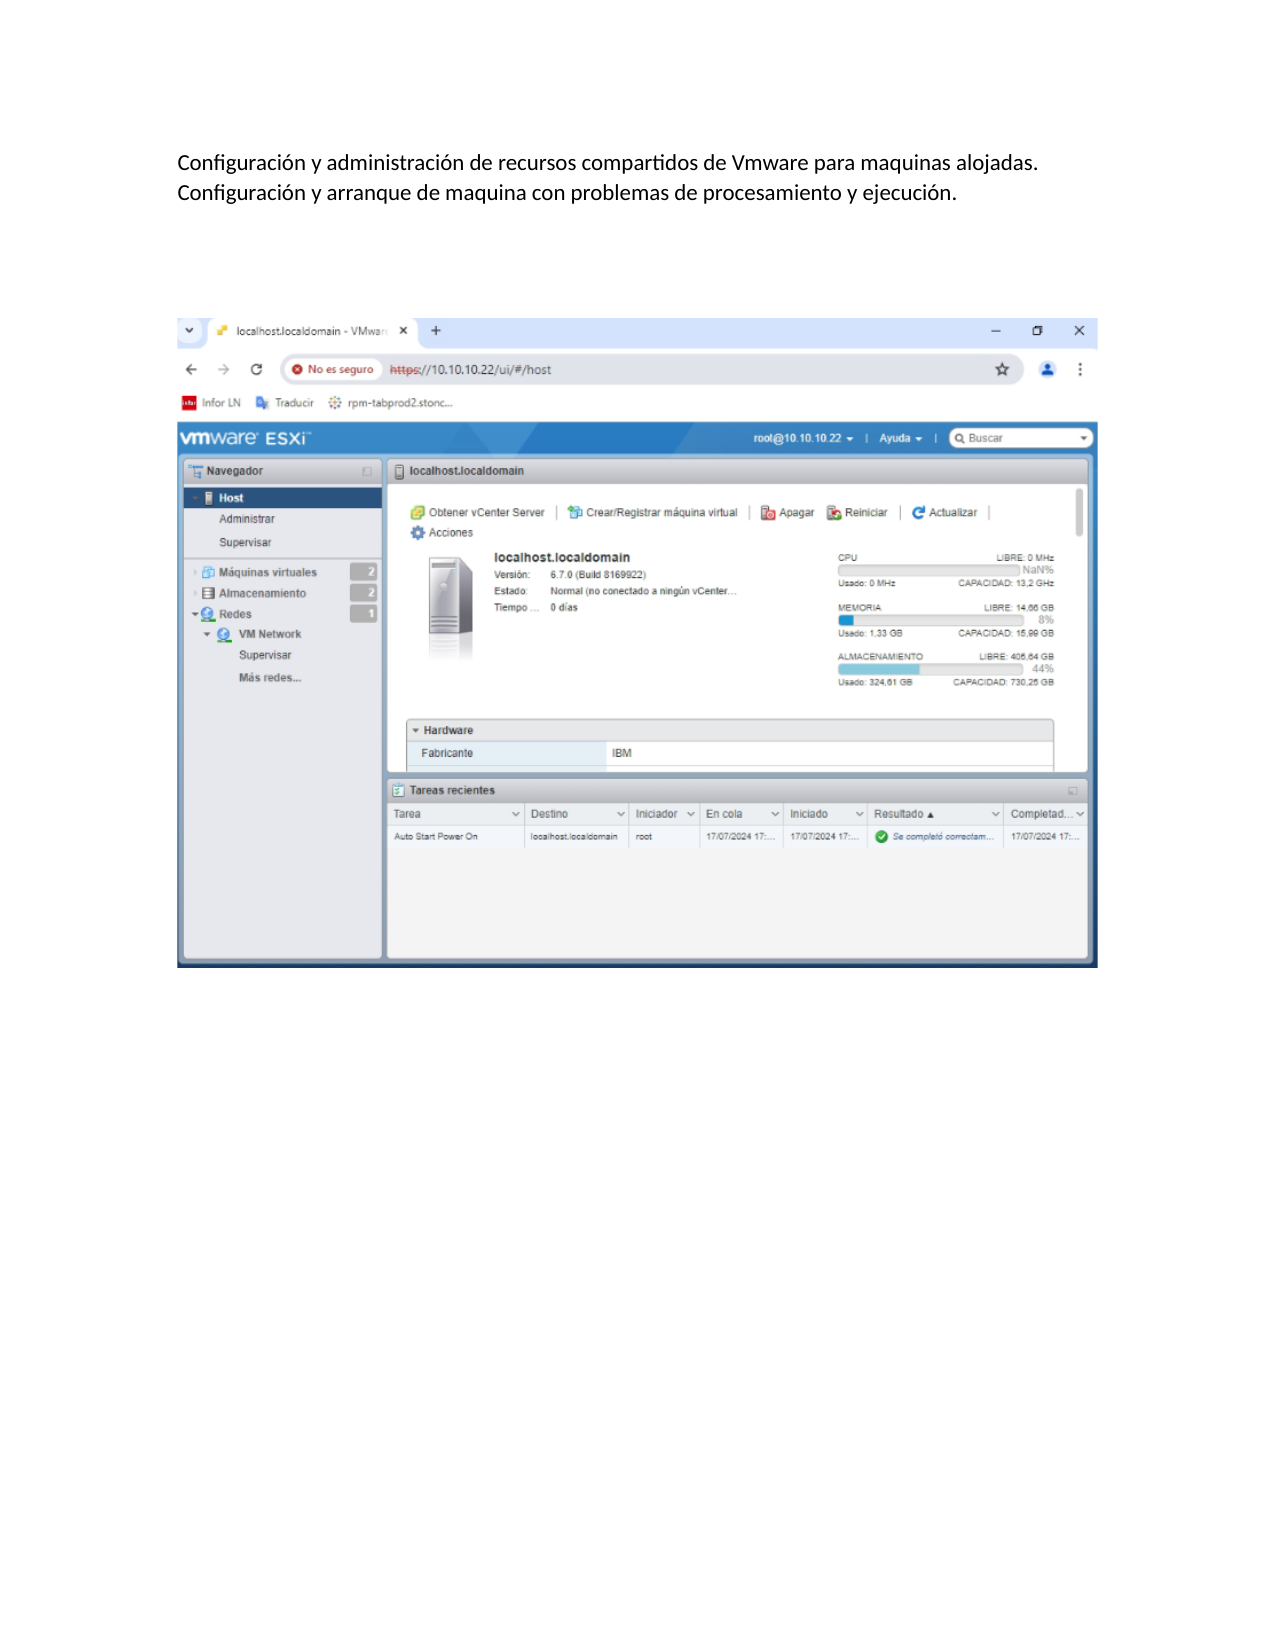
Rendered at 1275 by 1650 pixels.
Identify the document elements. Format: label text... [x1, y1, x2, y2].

picture [177, 318, 1098, 968]
text Configuración y administración de recursos compartidos de Vmware para maquinas alojadas. Configuración y arranque de maquina con problemas de procesamiento y ejecución. [177, 148, 1098, 206]
